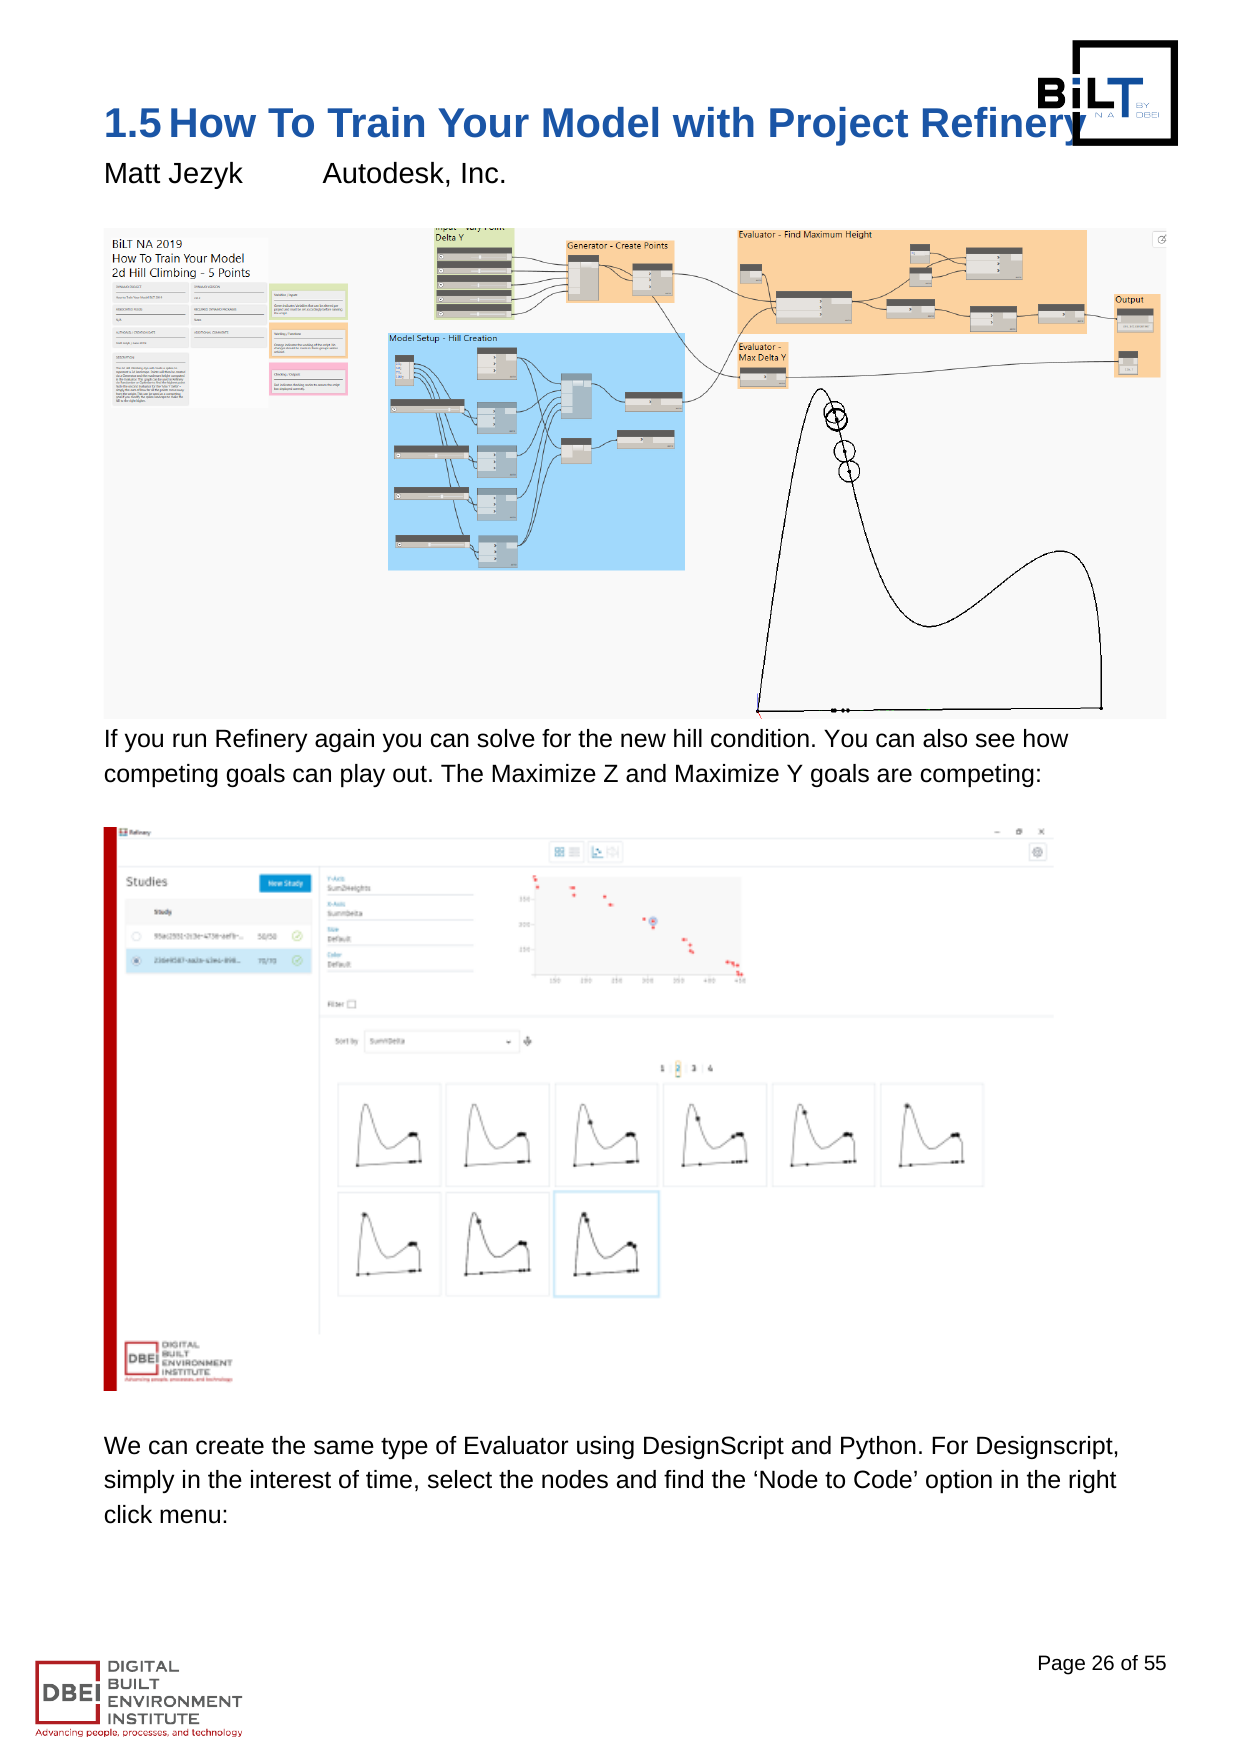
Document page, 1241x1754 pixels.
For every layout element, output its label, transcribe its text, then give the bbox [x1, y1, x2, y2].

picture [27, 1652, 243, 1740]
text If you run Refinery again you can solve for the new hill condition. You can also see how competing goals can play out. The Maximize Z and Maximize Y goals are competing: [103, 724, 1167, 788]
text We can create the same type of Evaluator using DesignScript and Python. For Designscript, simply in the interest of time, select the nodes and find the ‘Node to Code’ option in the right click menu: [103, 1431, 1167, 1528]
picture [103, 228, 1167, 719]
picture [1031, 31, 1182, 154]
picture [103, 827, 1104, 1391]
